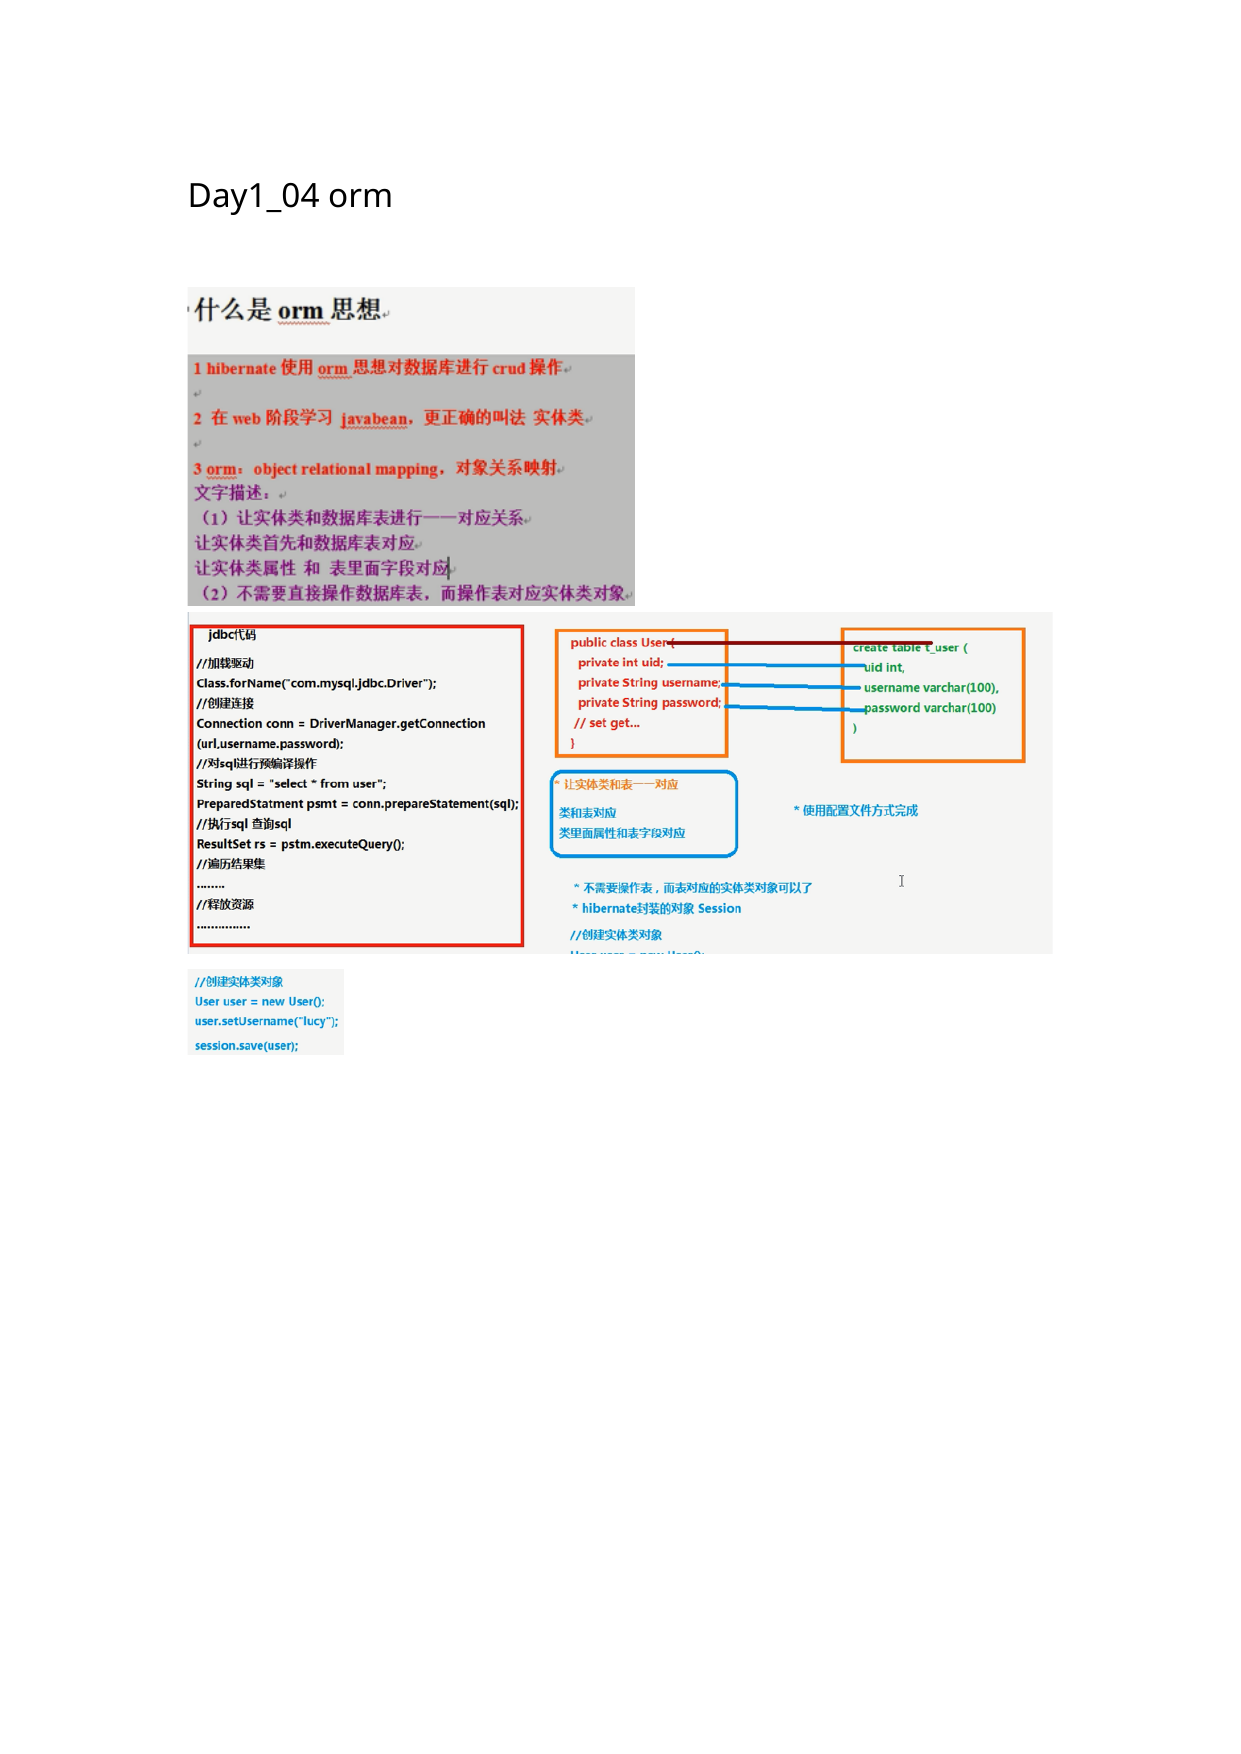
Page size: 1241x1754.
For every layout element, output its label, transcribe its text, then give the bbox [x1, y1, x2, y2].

picture [187, 969, 344, 1055]
picture [187, 287, 635, 606]
subtitle Day1_04 orm [187, 162, 1053, 227]
picture [187, 612, 1053, 954]
